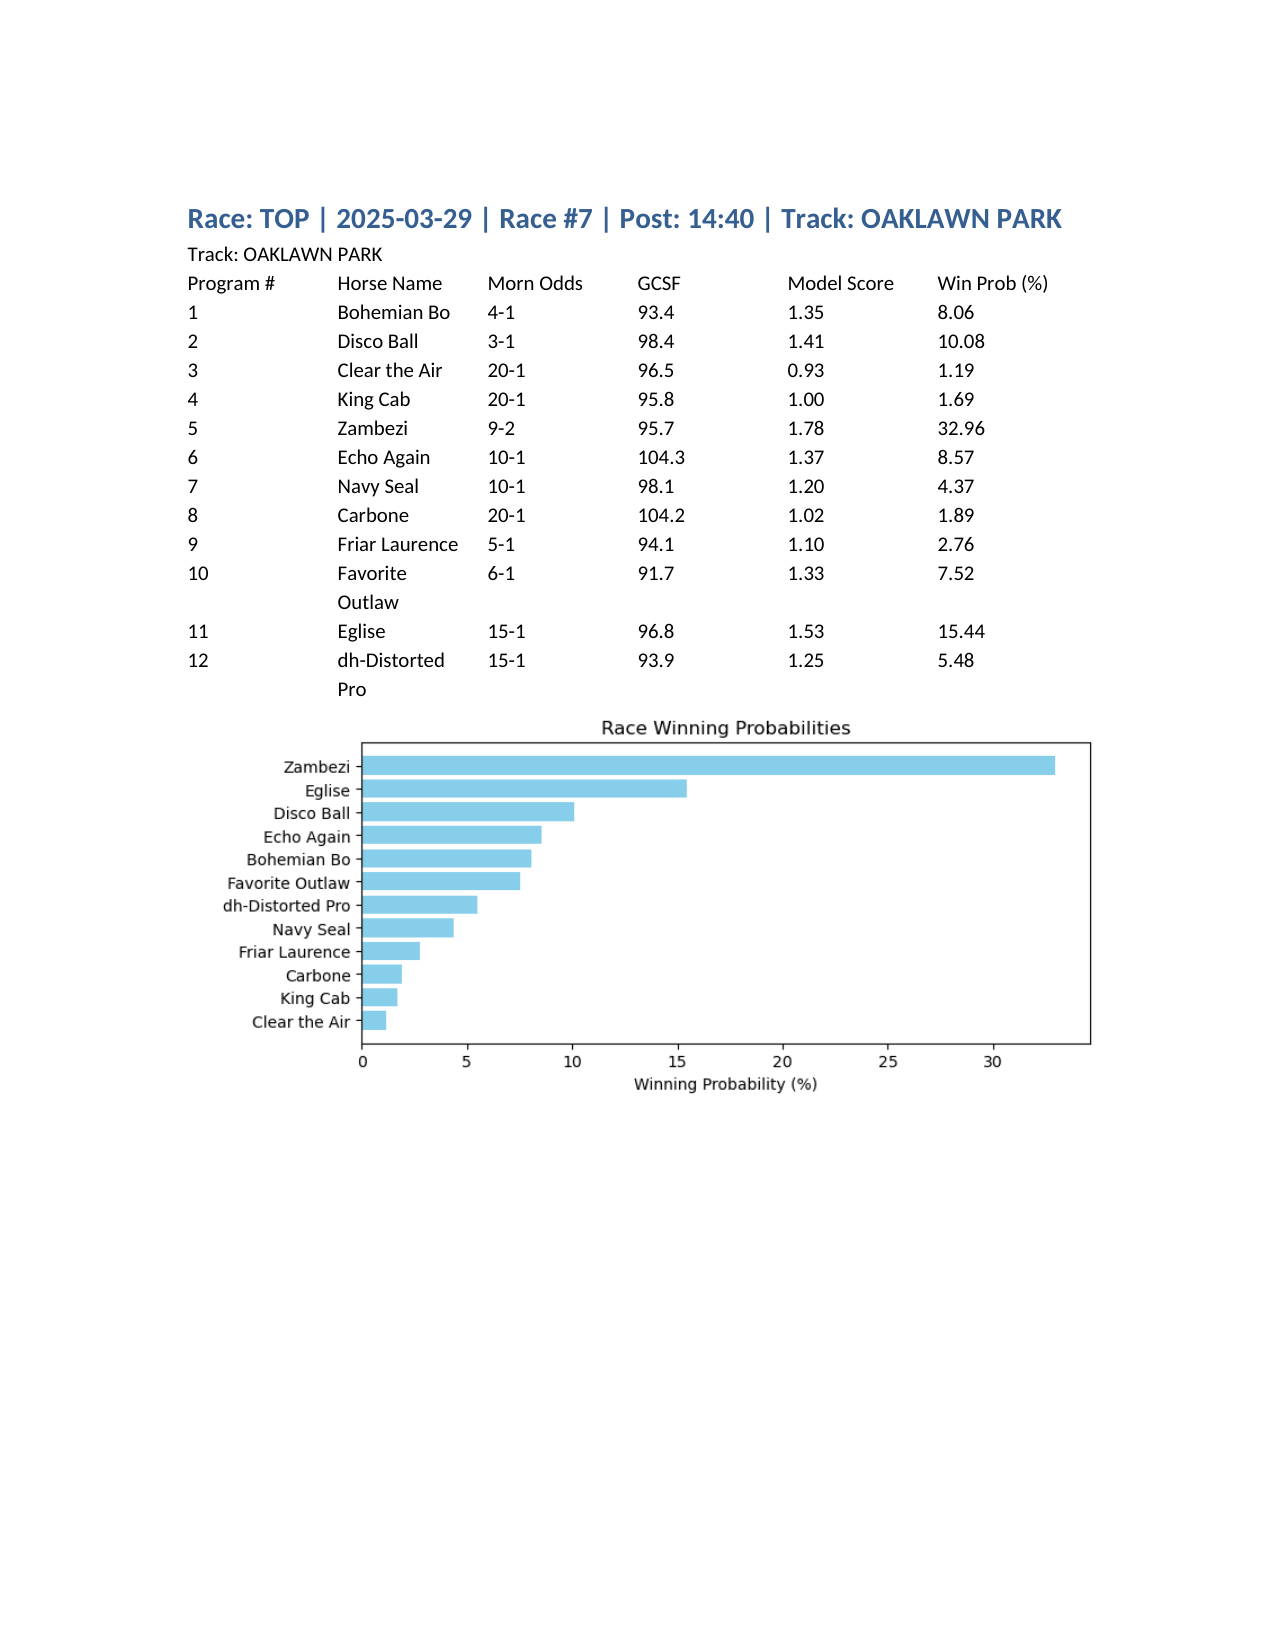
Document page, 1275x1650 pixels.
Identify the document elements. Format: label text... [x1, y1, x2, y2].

picture [206, 705, 1107, 1109]
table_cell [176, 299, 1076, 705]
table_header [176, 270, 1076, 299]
text Track: OAKLAWN PARK [187, 241, 1087, 266]
subtitle Race: TOP | 2025-03-29 | Race #7 | Post: 14:40 | Track: OAKLAWN PARK [187, 200, 1087, 236]
